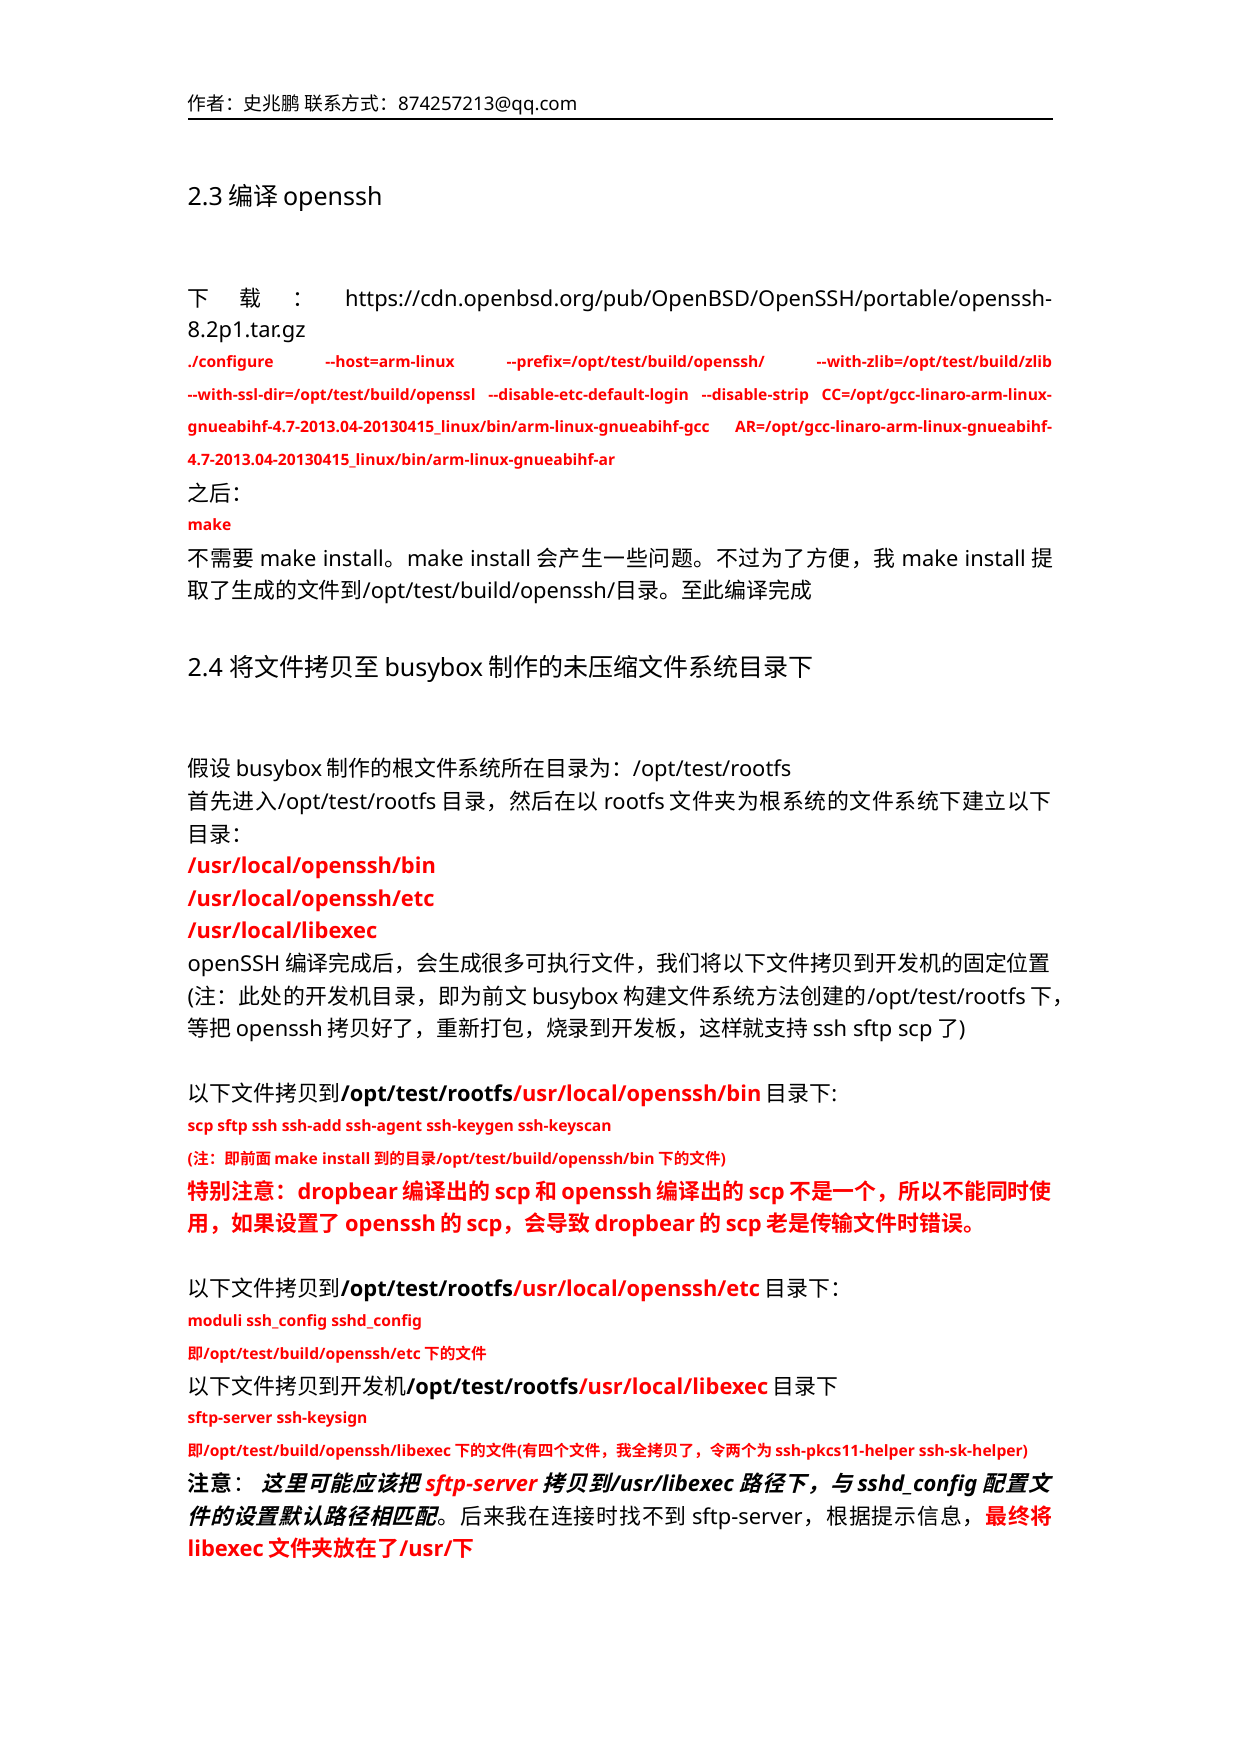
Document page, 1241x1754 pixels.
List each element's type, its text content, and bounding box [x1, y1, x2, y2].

text 注意： 这里可能应该把sftp-server拷贝到/usr/libexec路径下，与sshd_config配置文件的设置默认路径相匹配。后来我在连接时找不到sftp-server，根据提示信息，最终将libexec文件夹放在了/usr/下 [187, 1466, 1053, 1564]
subtitle 2.4 将文件拷贝至busybox制作的未压缩文件系统目录下 [187, 633, 1053, 698]
text 特别注意：dropbear编译出的scp和openssh编译出的scp不是一个，所以不能同时使用，如果设置了openssh的scp，会导致dropbear的scp老是传输文件时错误。 [187, 1174, 1053, 1239]
text /usr/local/openssh/bin [187, 849, 1053, 881]
text make [187, 508, 1053, 541]
text (注：即前面make install到的目录/opt/test/build/openssh/bin下的文件) [187, 1141, 1053, 1174]
text openSSH编译完成后，会生成很多可执行文件，我们将以下文件拷贝到开发机的固定位置(注：此处的开发机目录，即为前文busybox构建文件系统方法创建的/opt/test/rootfs下，等把openssh拷贝好了，重新打包，烧录到开发板，这样就支持ssh sftp scp了) [187, 946, 1053, 1044]
text moduli ssh_config sshd_config [187, 1304, 1053, 1336]
text scp sftp ssh ssh-add ssh-agent ssh-keygen ssh-keyscan [187, 1109, 1053, 1141]
text sftp-server ssh-keysign [187, 1401, 1053, 1434]
text 即/opt/test/build/openssh/libexec下的文件(有四个文件，我全拷贝了，令两个为ssh-pkcs11-helper ssh-sk-helper) [187, 1434, 1053, 1466]
text 以下文件拷贝到/opt/test/rootfs/usr/local/openssh/etc目录下： [187, 1271, 1053, 1304]
text 之后： [187, 476, 1053, 508]
text 假设busybox制作的根文件系统所在目录为：/opt/test/rootfs [187, 751, 1053, 784]
text 首先进入/opt/test/rootfs目录，然后在以rootfs文件夹为根系统的文件系统下建立以下目录： [187, 784, 1053, 849]
text 不需要make install。make install会产生一些问题。不过为了方便，我make install提取了生成的文件到/opt/test/build/openssh/目录。至此编译完成 [187, 541, 1053, 606]
text 即/opt/test/build/openssh/etc下的文件 [187, 1336, 1053, 1369]
text ./configure --host=arm-linux --prefix=/opt/test/build/openssh/ --with-zlib=/opt/test/build/zlib --with-ssl-dir=/opt/test/build/openssl --disable-etc-default-login --disable-strip CC=/opt/gcc-linaro-arm-linux-gnueabihf-4.7-2013.04-20130415_linux/bin/arm-linux-gnueabihf-gcc AR=/opt/gcc-linaro-arm-linux-gnueabihf-4.7-2013.04-20130415_linux/bin/arm-linux-gnueabihf-ar [187, 346, 1053, 476]
text /usr/local/openssh/etc [187, 881, 1053, 914]
text /usr/local/libexec [187, 914, 1053, 946]
text 以下文件拷贝到/opt/test/rootfs/usr/local/openssh/bin目录下: [187, 1076, 1053, 1109]
text 以下文件拷贝到开发机/opt/test/rootfs/usr/local/libexec目录下 [187, 1369, 1053, 1401]
subtitle 2.3编译openssh [187, 162, 1053, 227]
text 下载：https://cdn.openbsd.org/pub/OpenBSD/OpenSSH/portable/openssh-8.2p1.tar.gz [187, 281, 1053, 346]
